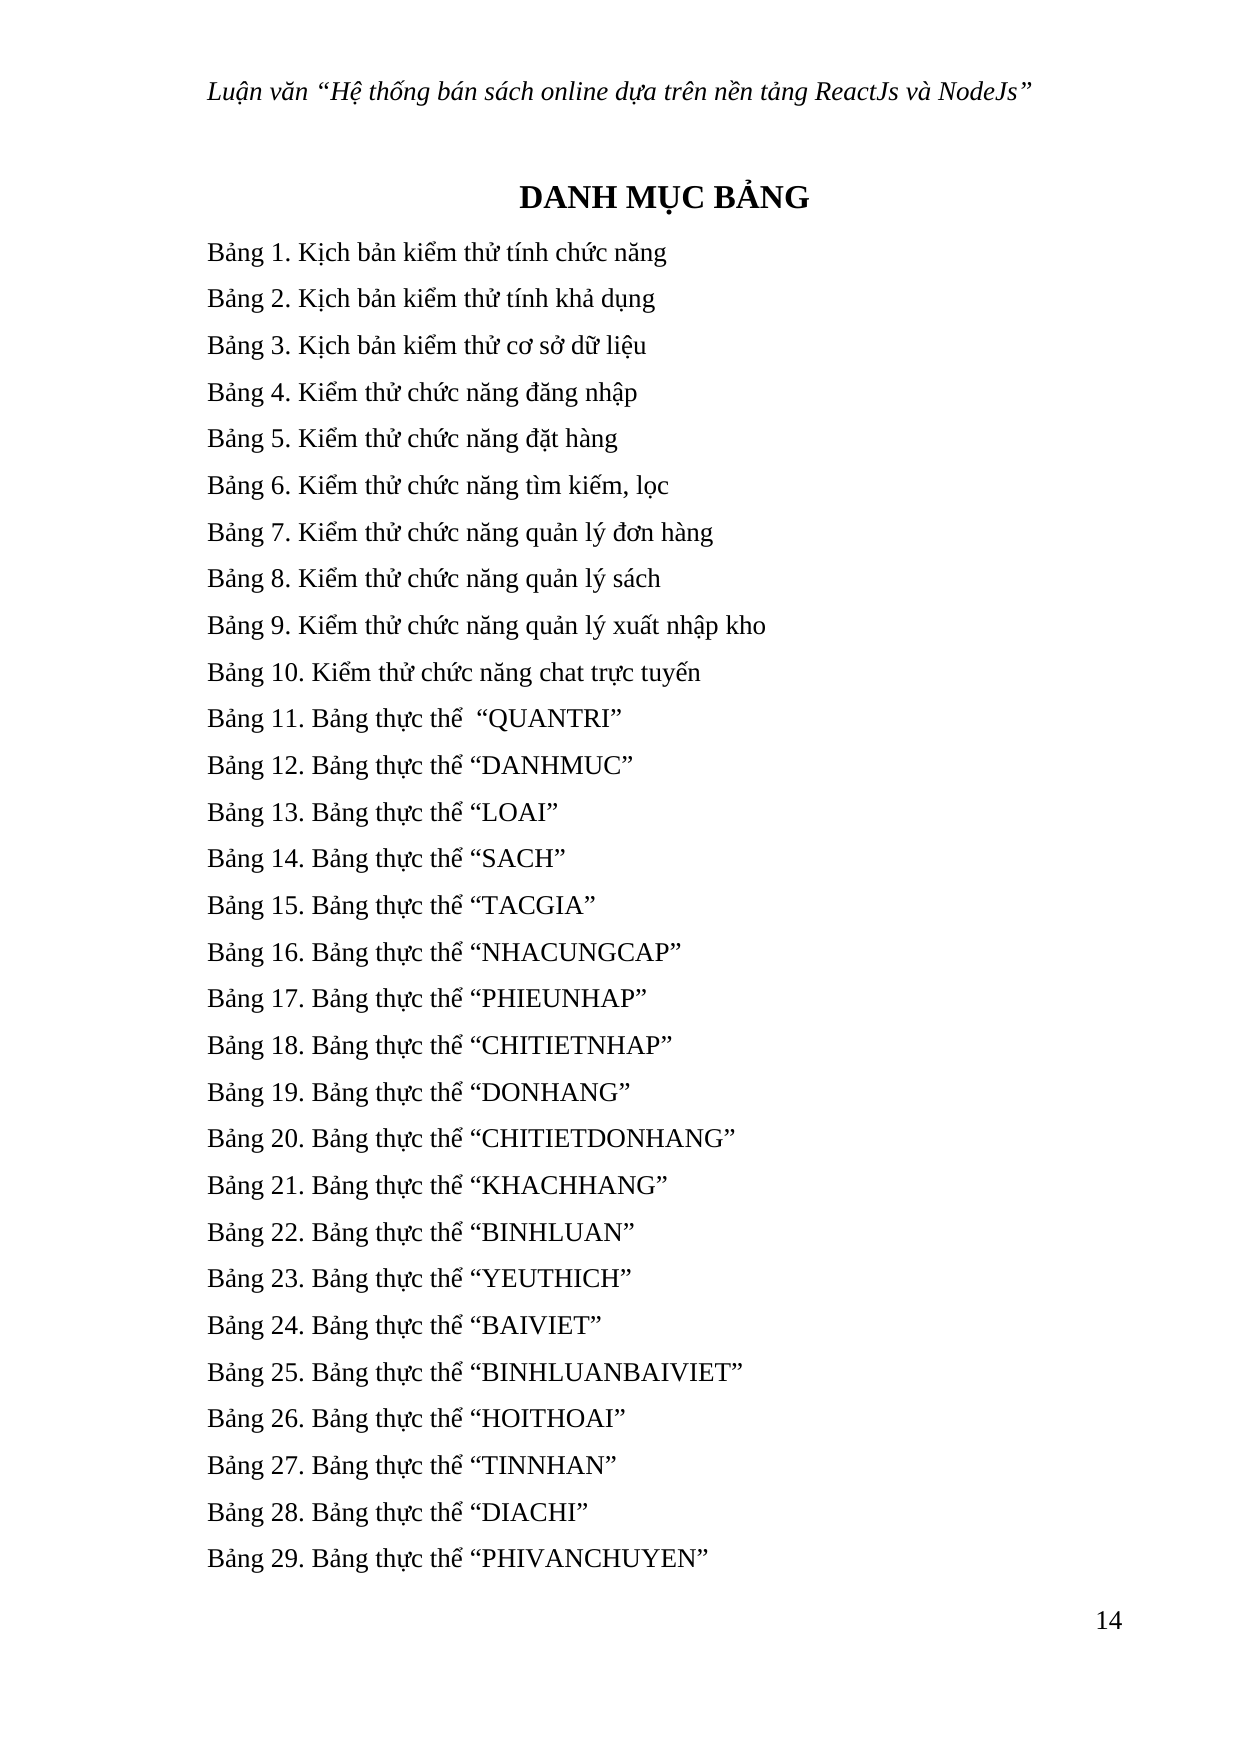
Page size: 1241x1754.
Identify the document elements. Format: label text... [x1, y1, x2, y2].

text Bảng 2. Kịch bản kiểm thử tính khả dụng 56 [207, 282, 1122, 313]
text Bảng 18. Bảng thực thể “CHITIETNHAP” 67 [207, 1029, 1122, 1060]
text Bảng 12. Bảng thực thể “DANHMUC” 65 [207, 749, 1122, 780]
text Bảng 26. Bảng thực thể “HOITHOAI” 71 [207, 1402, 1122, 1433]
text Bảng 5. Kiểm thử chức năng đặt hàng 58 [207, 422, 1122, 453]
text Bảng 24. Bảng thực thể “BAIVIET” 70 [207, 1309, 1122, 1340]
text Bảng 14. Bảng thực thể “SACH” 66 [207, 842, 1122, 873]
text Bảng 27. Bảng thực thể “TINNHAN” 71 [207, 1449, 1122, 1480]
text Bảng 9. Kiểm thử chức năng quản lý xuất nhập kho 61 [207, 609, 1122, 640]
text Bảng 22. Bảng thực thể “BINHLUAN” 69 [207, 1216, 1122, 1247]
text Bảng 4. Kiểm thử chức năng đăng nhập 57 [207, 376, 1122, 407]
text Bảng 16. Bảng thực thể “NHACUNGCAP” 67 [207, 936, 1122, 967]
subtitle DANH MỤC BẢNG [207, 177, 1122, 216]
text Bảng 10. Kiểm thử chức năng chat trực tuyến 62 [207, 656, 1122, 687]
text Bảng 1. Kịch bản kiểm thử tính chức năng 55 [207, 236, 1122, 267]
text Bảng 28. Bảng thực thể “DIACHI” 71 [207, 1496, 1122, 1527]
text Bảng 17. Bảng thực thể “PHIEUNHAP” 67 [207, 982, 1122, 1013]
text Bảng 29. Bảng thực thể “PHIVANCHUYEN” 72 [207, 1542, 1122, 1573]
text Bảng 11. Bảng thực thể “QUANTRI” 65 [207, 702, 1122, 733]
text Bảng 23. Bảng thực thể “YEUTHICH” 70 [207, 1262, 1122, 1293]
text Bảng 19. Bảng thực thể “DONHANG” 68 [207, 1076, 1122, 1107]
text Bảng 25. Bảng thực thể “BINHLUANBAIVIET” 70 [207, 1356, 1122, 1387]
text Bảng 6. Kiểm thử chức năng tìm kiếm, lọc 58 [207, 469, 1122, 500]
text Bảng 20. Bảng thực thể “CHITIETDONHANG” 68 [207, 1122, 1122, 1153]
text Bảng 15. Bảng thực thể “TACGIA” 66 [207, 889, 1122, 920]
text Bảng 3. Kịch bản kiểm thử cơ sở dữ liệu 56 [207, 329, 1122, 360]
text Bảng 7. Kiểm thử chức năng quản lý đơn hàng 60 [207, 516, 1122, 547]
text Bảng 21. Bảng thực thể “KHACHHANG” 69 [207, 1169, 1122, 1200]
text Bảng 13. Bảng thực thể “LOAI” 65 [207, 796, 1122, 827]
text Bảng 8. Kiểm thử chức năng quản lý sách 60 [207, 562, 1122, 593]
